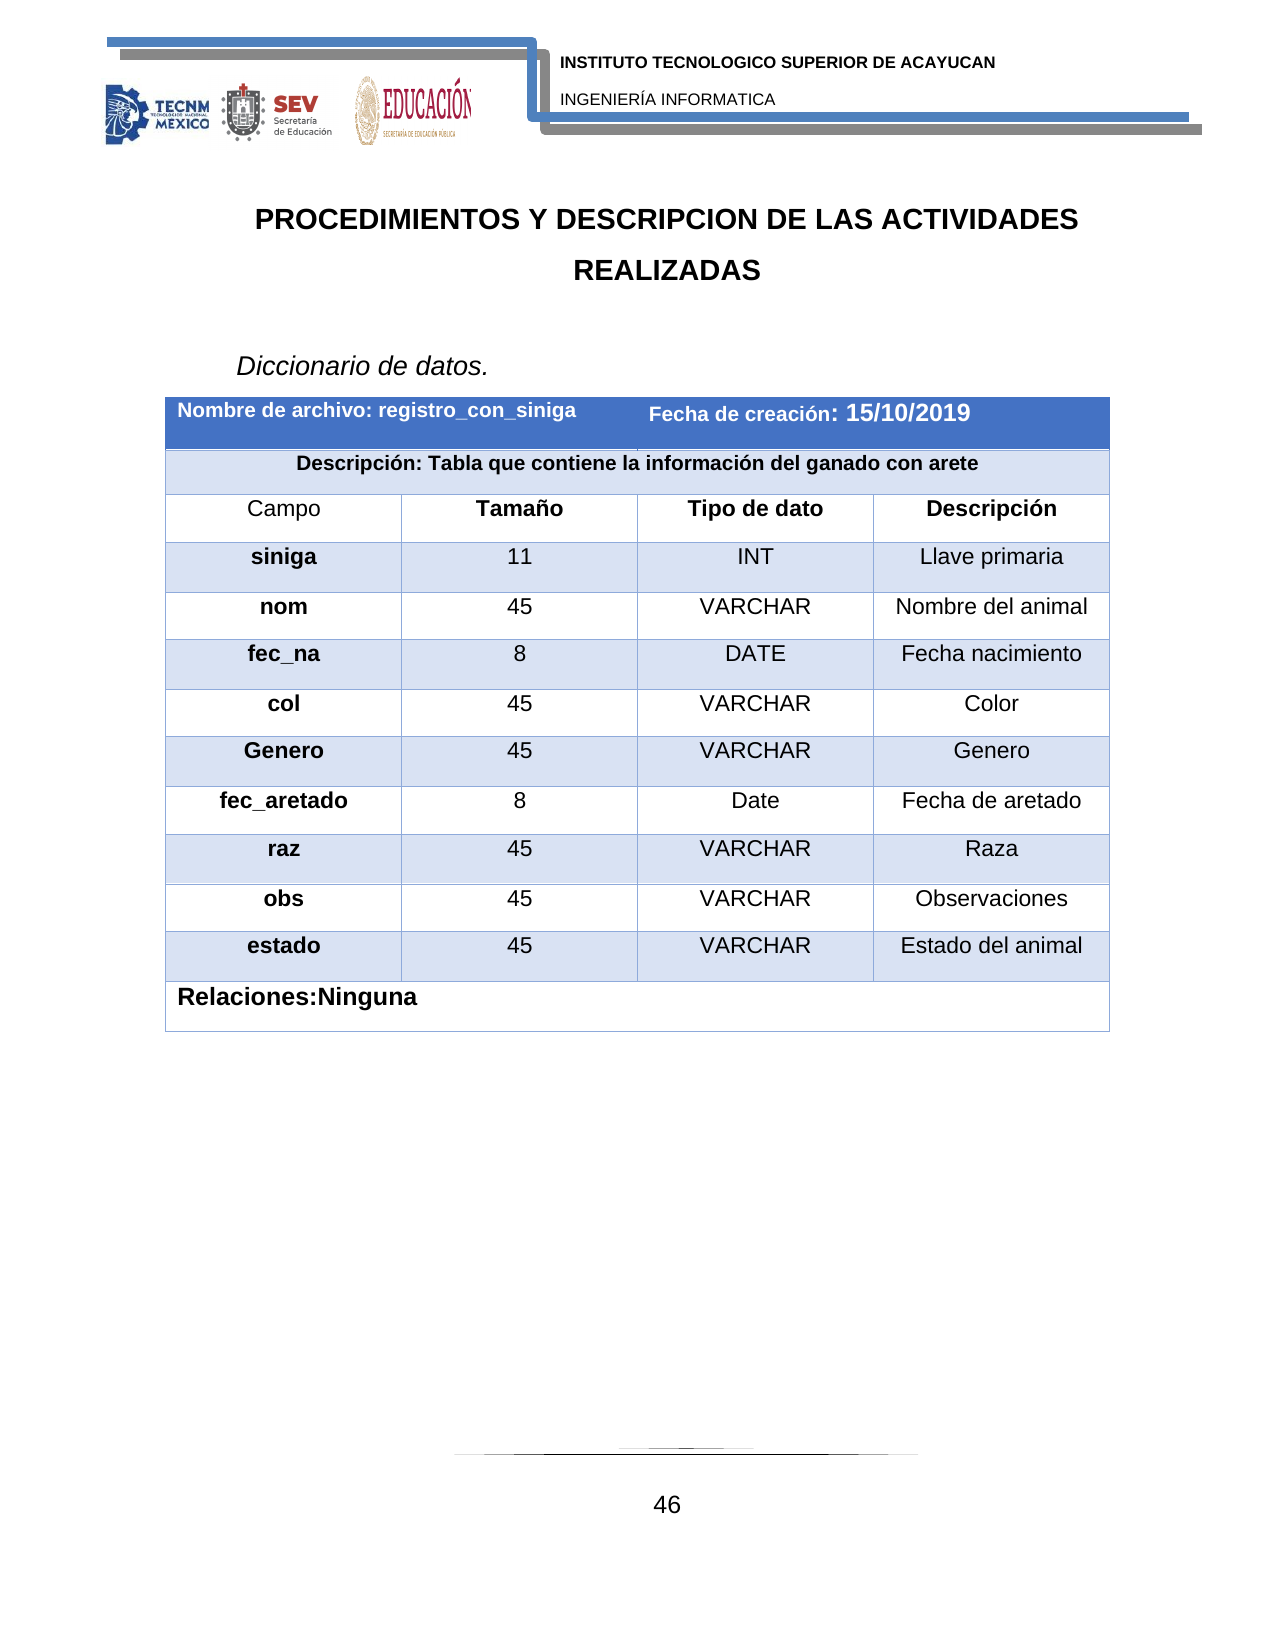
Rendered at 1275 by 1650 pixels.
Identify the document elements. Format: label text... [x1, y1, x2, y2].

table_cell estado [166, 932, 401, 981]
table_cell fec_na [166, 640, 401, 689]
table_cell VARCHAR [638, 690, 873, 736]
table_cell Genero [166, 737, 401, 786]
table_cell 45 [402, 885, 637, 931]
table_cell Color [874, 690, 1109, 736]
table_cell Fecha nacimiento [874, 640, 1109, 689]
table_cell Tamaño [402, 495, 637, 542]
table_cell col [166, 690, 401, 736]
table_cell Tipo de dato [638, 495, 873, 542]
table_cell VARCHAR [638, 593, 873, 639]
table_cell VARCHAR [638, 737, 873, 786]
table_cell Relaciones:Ninguna [166, 982, 1109, 1031]
table_header Nombre de archivo: registro_con_siniga [166, 398, 637, 449]
table_cell Fecha de aretado [874, 787, 1109, 833]
table_cell raz [166, 835, 401, 883]
table_cell 45 [402, 690, 637, 736]
table_cell VARCHAR [638, 885, 873, 931]
table_cell Estado del animal [874, 932, 1109, 981]
table_cell nom [166, 593, 401, 639]
picture [355, 76, 471, 145]
table_cell Nombre del animal [874, 593, 1109, 639]
table_cell siniga [166, 543, 401, 592]
table_cell 8 [402, 640, 637, 689]
table_cell Llave primaria [874, 543, 1109, 592]
table_cell Campo [166, 495, 401, 542]
table_cell VARCHAR [638, 932, 873, 981]
table_cell 45 [402, 835, 637, 883]
table_cell Genero [874, 737, 1109, 786]
subtitle Diccionario de datos. [236, 350, 1098, 381]
table_header Fecha de creación: 15/10/2019 [638, 398, 1109, 449]
table_cell Observaciones [874, 885, 1109, 931]
subtitle PROCEDIMIENTOS Y DESCRIPCION DE LAS ACTIVIDADES REALIZADAS [236, 202, 1098, 286]
table_cell 45 [402, 593, 637, 639]
table_cell 45 [402, 932, 637, 981]
table_cell Descripción [874, 495, 1109, 542]
table_cell fec_aretado [166, 787, 401, 833]
table_cell 45 [402, 737, 637, 786]
table_cell Descripción: Tabla que contiene la información del ganado con arete [166, 451, 1109, 494]
table_cell 8 [402, 787, 637, 833]
table_cell VARCHAR [638, 835, 873, 883]
table_cell DATE [638, 640, 873, 689]
table_cell 11 [402, 543, 637, 592]
table_cell Date [638, 787, 873, 833]
table_cell INT [638, 543, 873, 592]
picture [101, 75, 339, 151]
table_cell Raza [874, 835, 1109, 883]
table_cell obs [166, 885, 401, 931]
